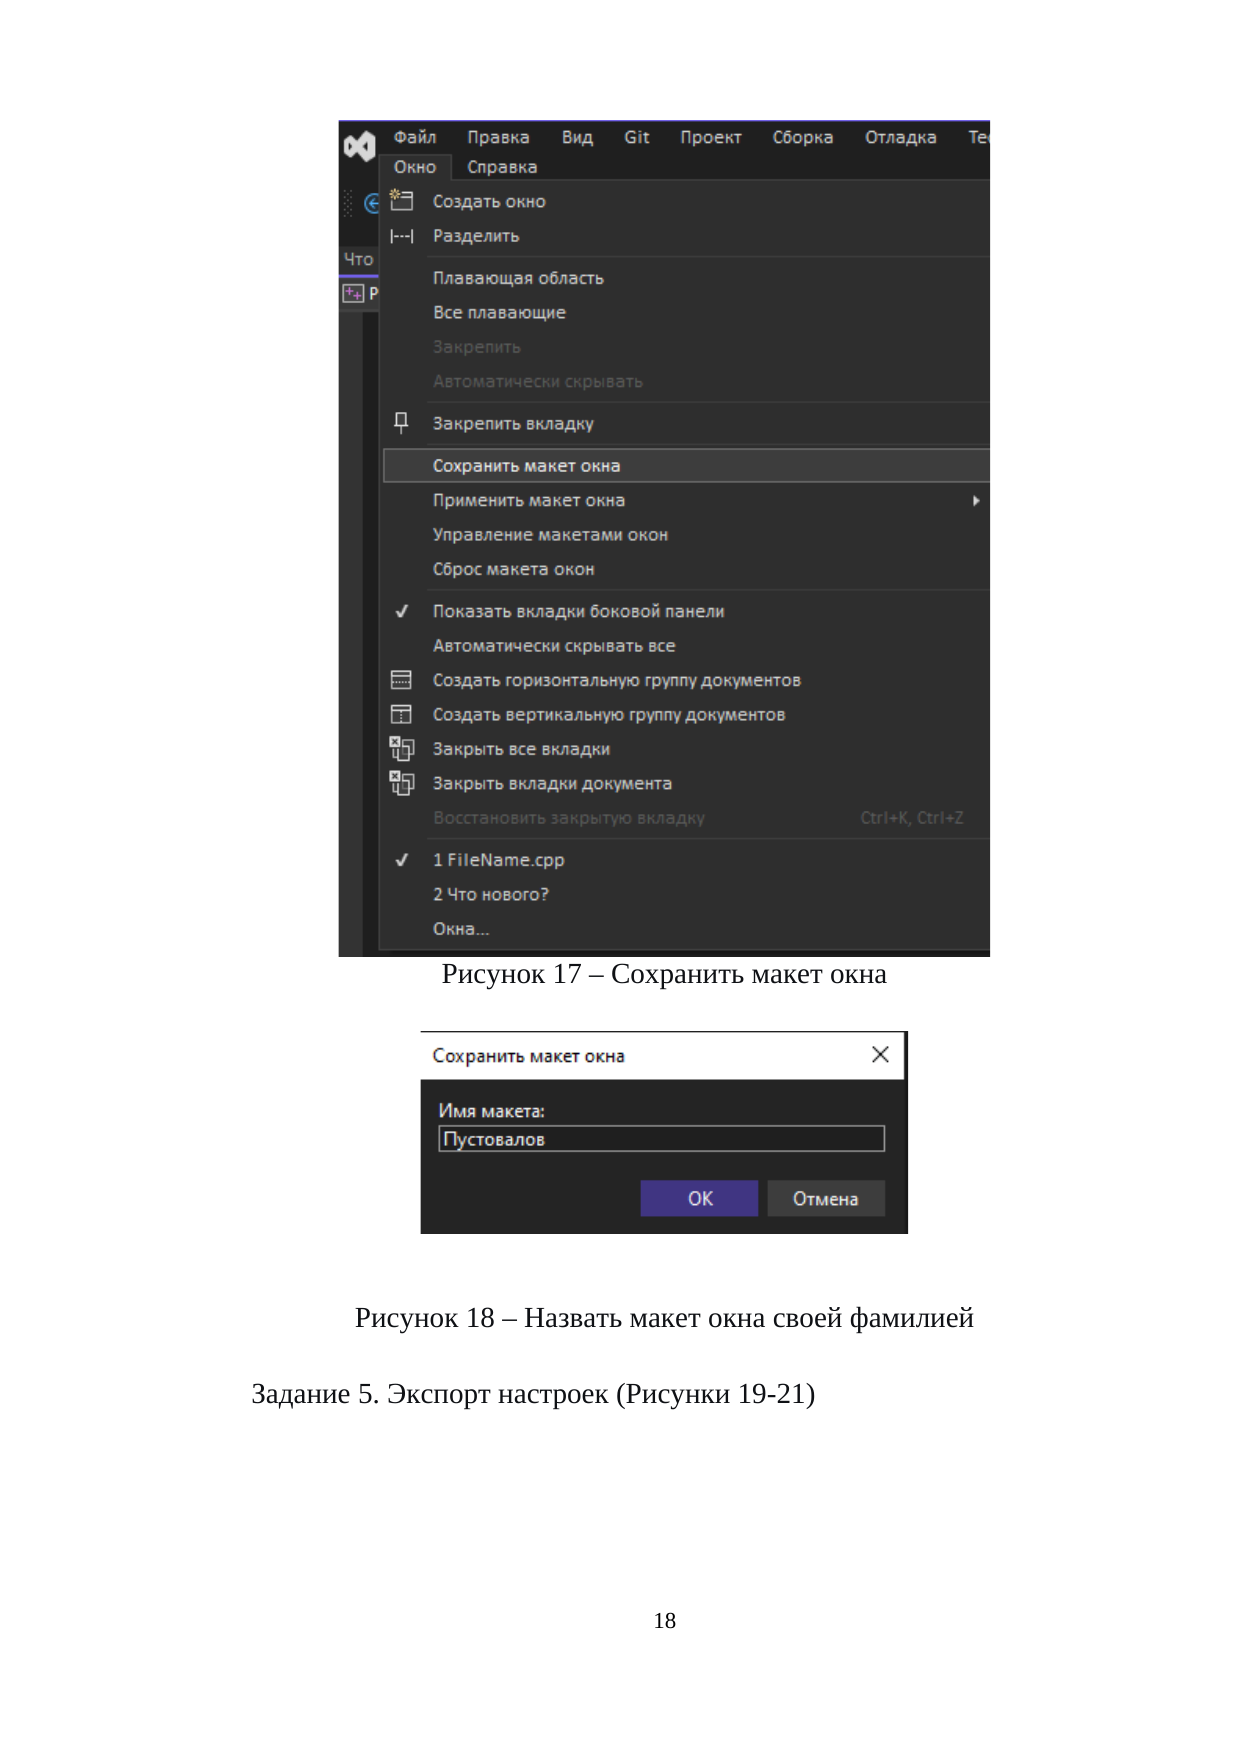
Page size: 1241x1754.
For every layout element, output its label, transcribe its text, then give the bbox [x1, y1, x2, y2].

text Рисунок 18 – Назвать макет окна своей фамилией [177, 1300, 1152, 1334]
text Задание 5. Экспорт настроек (Рисунки 19-21) [177, 1376, 1152, 1409]
picture [420, 1031, 909, 1234]
picture [338, 120, 991, 957]
text Рисунок 17 – Сохранить макет окна [177, 957, 1152, 990]
